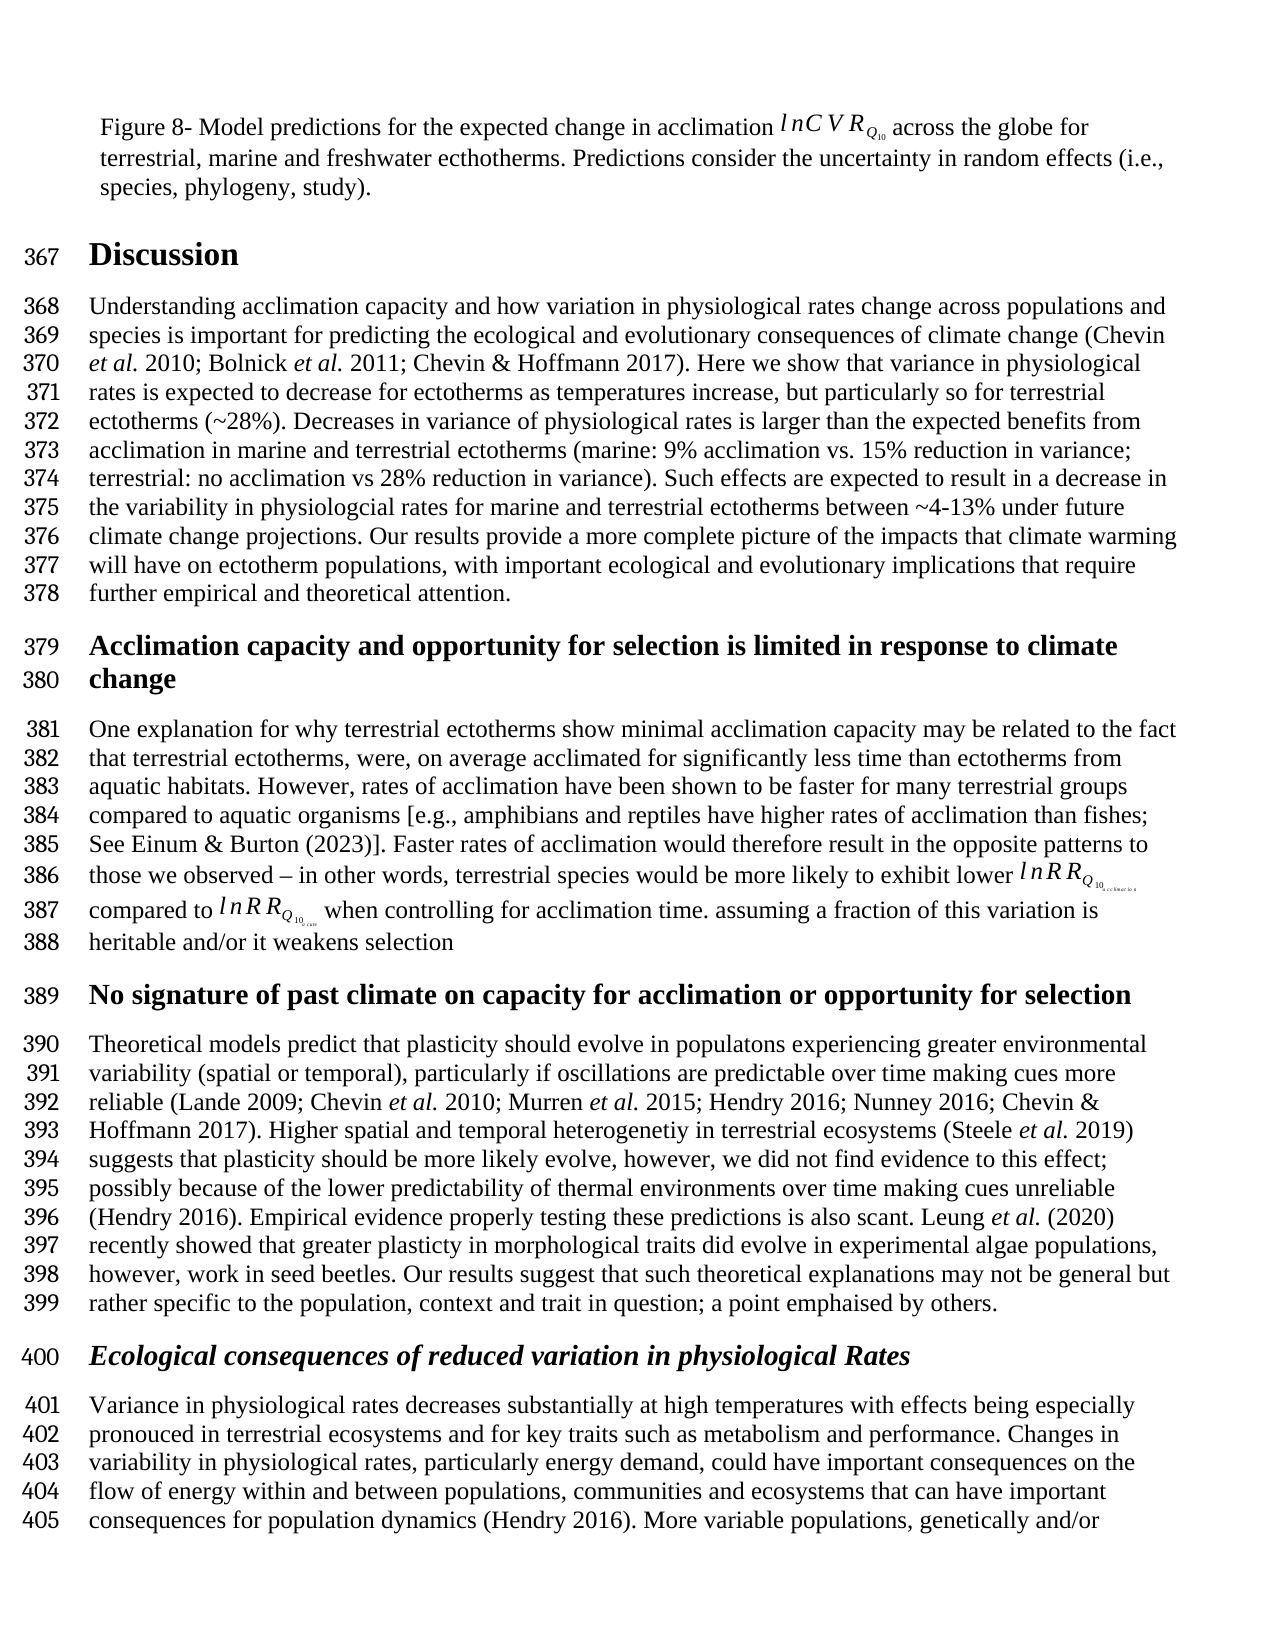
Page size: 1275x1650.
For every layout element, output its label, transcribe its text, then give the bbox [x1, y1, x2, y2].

subtitle Ecological consequences of reduced variation in physiological Rates [89, 1338, 1186, 1371]
text Understanding acclimation capacity and how variation in physiological rates change across populations and species is important for predicting the ecological and evolutionary consequences of climate change (Chevin et al. 2010; Bolnick et al. 2011; Chevin & Hoffmann 2017). Here we show that variance in physiological rates is expected to decrease for ectotherms as temperatures increase, but particularly so for terrestrial ectotherms (~28%). Decreases in variance of physiological rates is larger than the expected benefits from acclimation in marine and terrestrial ectotherms (marine: 9% acclimation vs. 15% reduction in variance; terrestrial: no acclimation vs 28% reduction in variance). Such effects are expected to result in a decrease in the variability in physiologcial rates for marine and terrestrial ectotherms between ~4-13% under future climate change projections. Our results provide a more complete picture of the impacts that climate warming will have on ectotherm populations, with important ecological and evolutionary implications that require further empirical and theoretical attention. [89, 291, 1186, 607]
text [89, 1390, 1186, 1534]
text Theoretical models predict that plasticity should evolve in populatons experiencing greater environmental variability (spatial or temporal), particularly if oscillations are predictable over time making cues more reliable (Lande 2009; Chevin et al. 2010; Murren et al. 2015; Hendry 2016; Nunney 2016; Chevin & Hoffmann 2017). Higher spatial and temporal heterogenetiy in terrestrial ecosystems (Steele et al. 2019) suggests that plasticity should be more likely evolve, however, we did not find evidence to this effect; possibly because of the lower predictability of thermal environments over time making cues unreliable (Hendry 2016). Empirical evidence properly testing these predictions is also scant. Leung et al. (2020) recently showed that greater plasticty in morphological traits did evolve in experimental algae populations, however, work in seed beetles. Our results suggest that such theoretical explanations may not be general but rather specific to the population, context and trait in question; a point emphaised by others. [89, 1029, 1186, 1317]
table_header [89, 89, 1186, 213]
text One explanation for why terrestrial ectotherms show minimal acclimation capacity may be related to the fact that terrestrial ectotherms, were, on average acclimated for significantly less time than ectotherms from aquatic habitats. However, rates of acclimation have been shown to be faster for many terrestrial groups compared to aquatic organisms [e.g., amphibians and reptiles have higher rates of acclimation than fishes; See Einum & Burton (2023)]. Faster rates of acclimation would therefore result in the opposite patterns to those we observed – in other words, terrestrial species would be more likely to exhibit lower compared to when controlling for acclimation time. assuming a fraction of this variation is heritable and/or it weakens selection [89, 714, 1186, 956]
subtitle Discussion [89, 234, 1186, 272]
subtitle Acclimation capacity and opportunity for selection is limited in response to climate change [89, 628, 1186, 695]
subtitle No signature of past climate on capacity for acclimation or opportunity for selection [89, 977, 1186, 1011]
